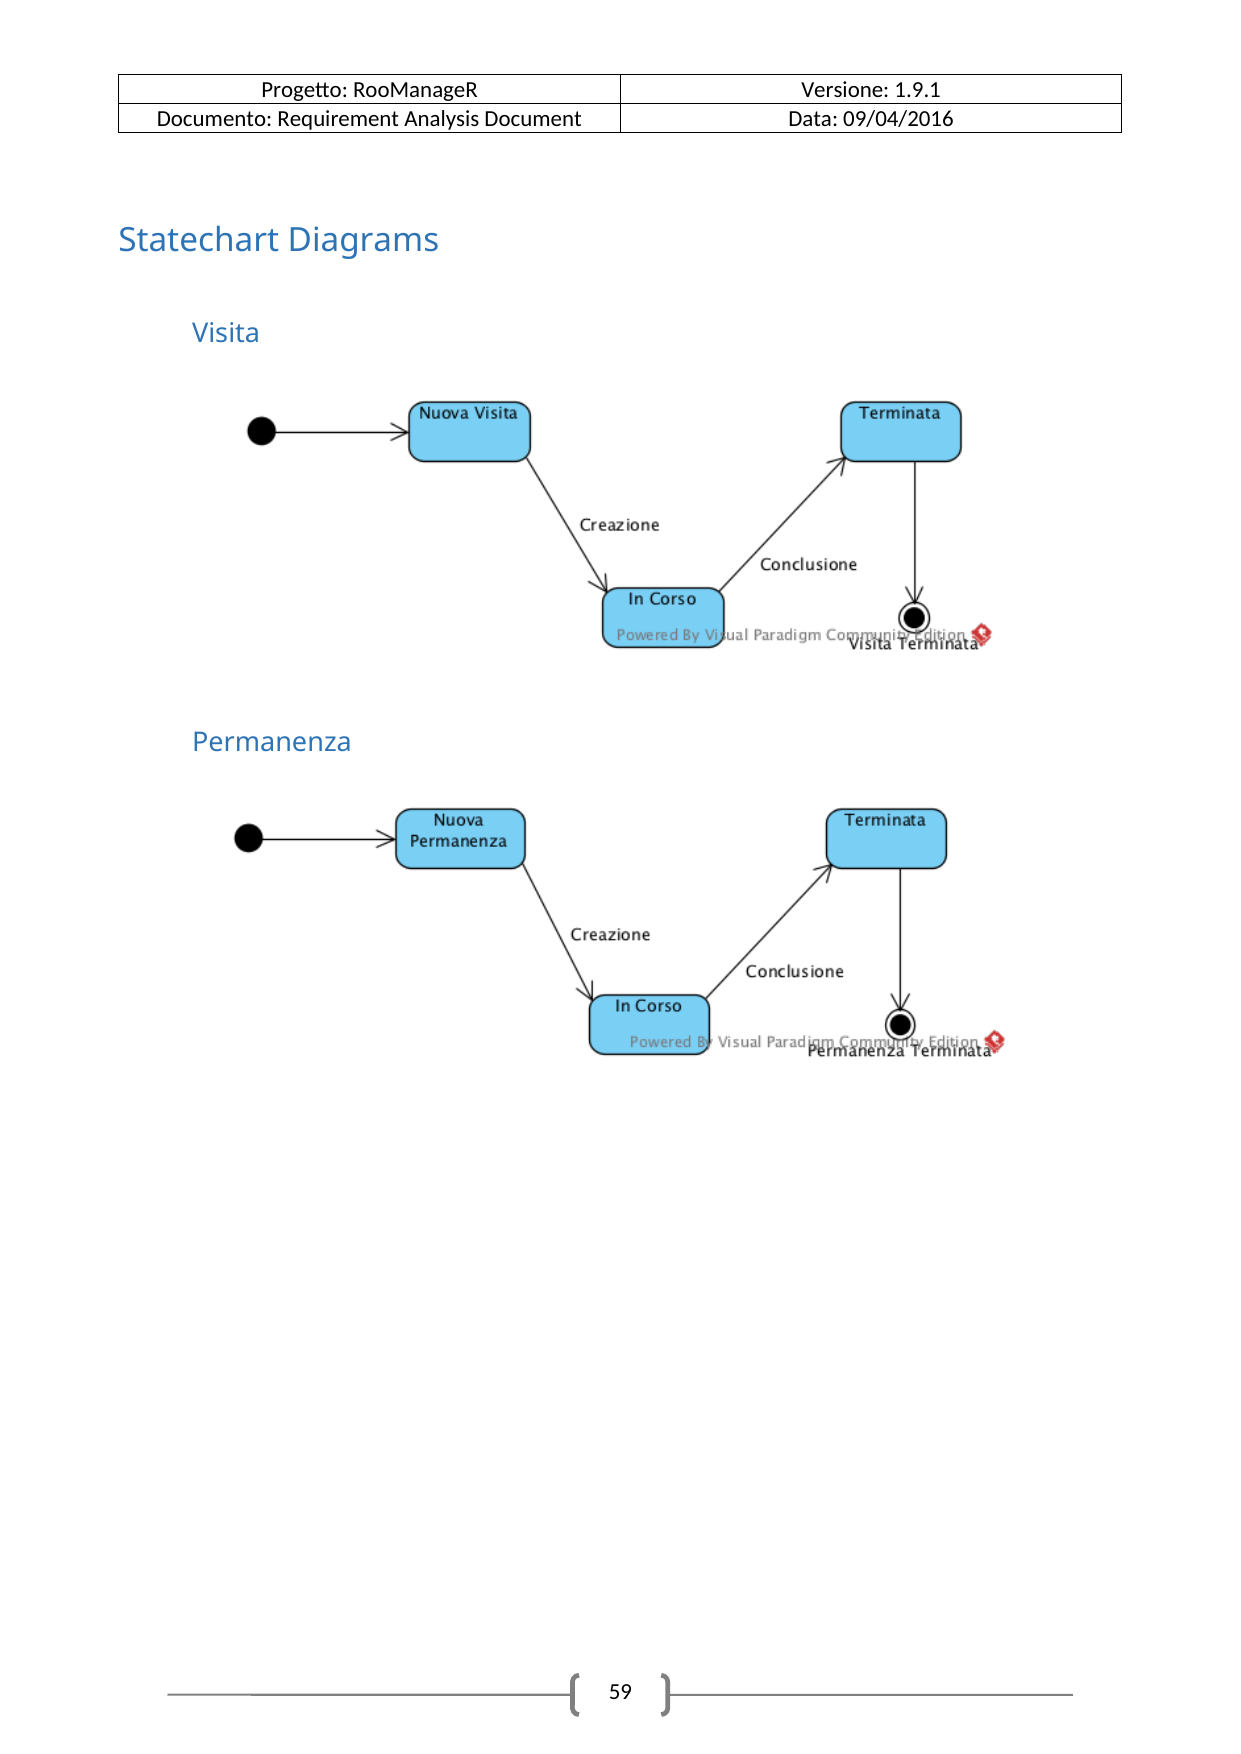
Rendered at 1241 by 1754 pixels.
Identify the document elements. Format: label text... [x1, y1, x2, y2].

subtitle Visita [192, 313, 1122, 350]
picture [240, 400, 1000, 660]
picture [227, 806, 1013, 1067]
subtitle Statechart Diagrams [118, 216, 1122, 262]
subtitle Permanenza [192, 723, 1122, 759]
